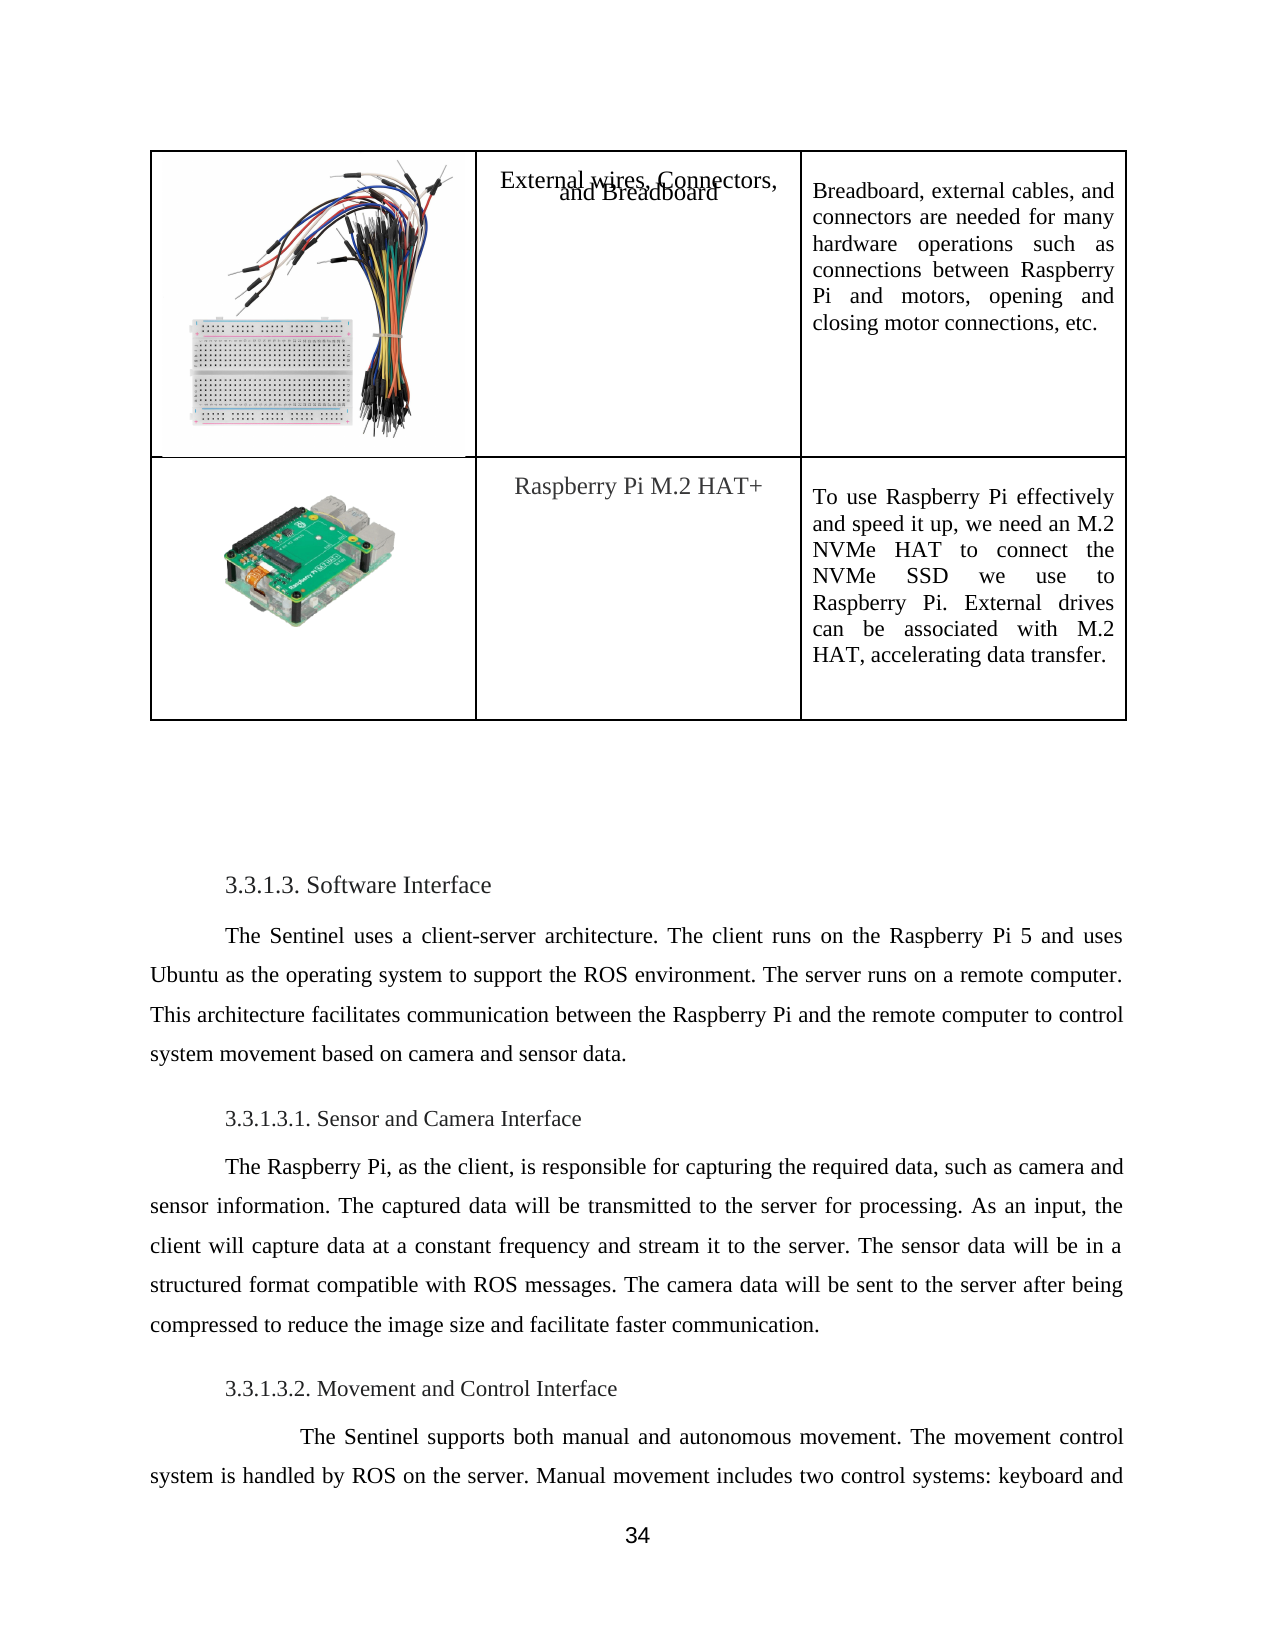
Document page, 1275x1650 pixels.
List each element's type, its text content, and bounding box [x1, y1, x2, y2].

text The Raspberry Pi, as the client, is responsible for capturing the required data, such as camera and sensor information. The captured data will be transmitted to the server for processing. As an input, the client will capture data at a constant frequency and stream it to the server. The sensor data will be in a structured format compatible with ROS messages. The camera data will be sent to the server after being compressed to reduce the image size and facilitate faster communication. [150, 1153, 1125, 1337]
table_cell [152, 152, 162, 456]
table_cell [152, 458, 475, 718]
table_cell Raspberry Pi M.2 HAT+ [477, 458, 800, 718]
subtitle 3.3.1.3.2. Movement and Control Interface [150, 1375, 1125, 1401]
text The Sentinel uses a client-server architecture. The client runs on the Raspberry Pi 5 and uses Ubuntu as the operating system to support the ROS environment. The server runs on a remote computer. This architecture facilitates communication between the Raspberry Pi and the remote computer to control system movement based on camera and sensor data. [150, 922, 1125, 1067]
subtitle 3.3.1.3. Software Interface [150, 871, 1125, 899]
table_cell To use Raspberry Pi effectively and speed it up, we need an M.2 NVMe HAT to connect the NVMe SSD we use to Raspberry Pi. External drives can be associated with M.2 HAT, accelerating data transfer. [802, 458, 1125, 718]
picture [162, 152, 466, 457]
table_cell Breadboard, external cables, and connectors are needed for many hardware operations such as connections between Raspberry Pi and motors, opening and closing motor connections, etc. [802, 152, 1125, 456]
picture [162, 458, 466, 661]
table_cell External wires, Connectors, and Breadboard [477, 152, 800, 456]
subtitle 3.3.1.3.1. Sensor and Camera Interface [150, 1105, 1125, 1131]
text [150, 1423, 1125, 1489]
table_cell [466, 152, 475, 456]
